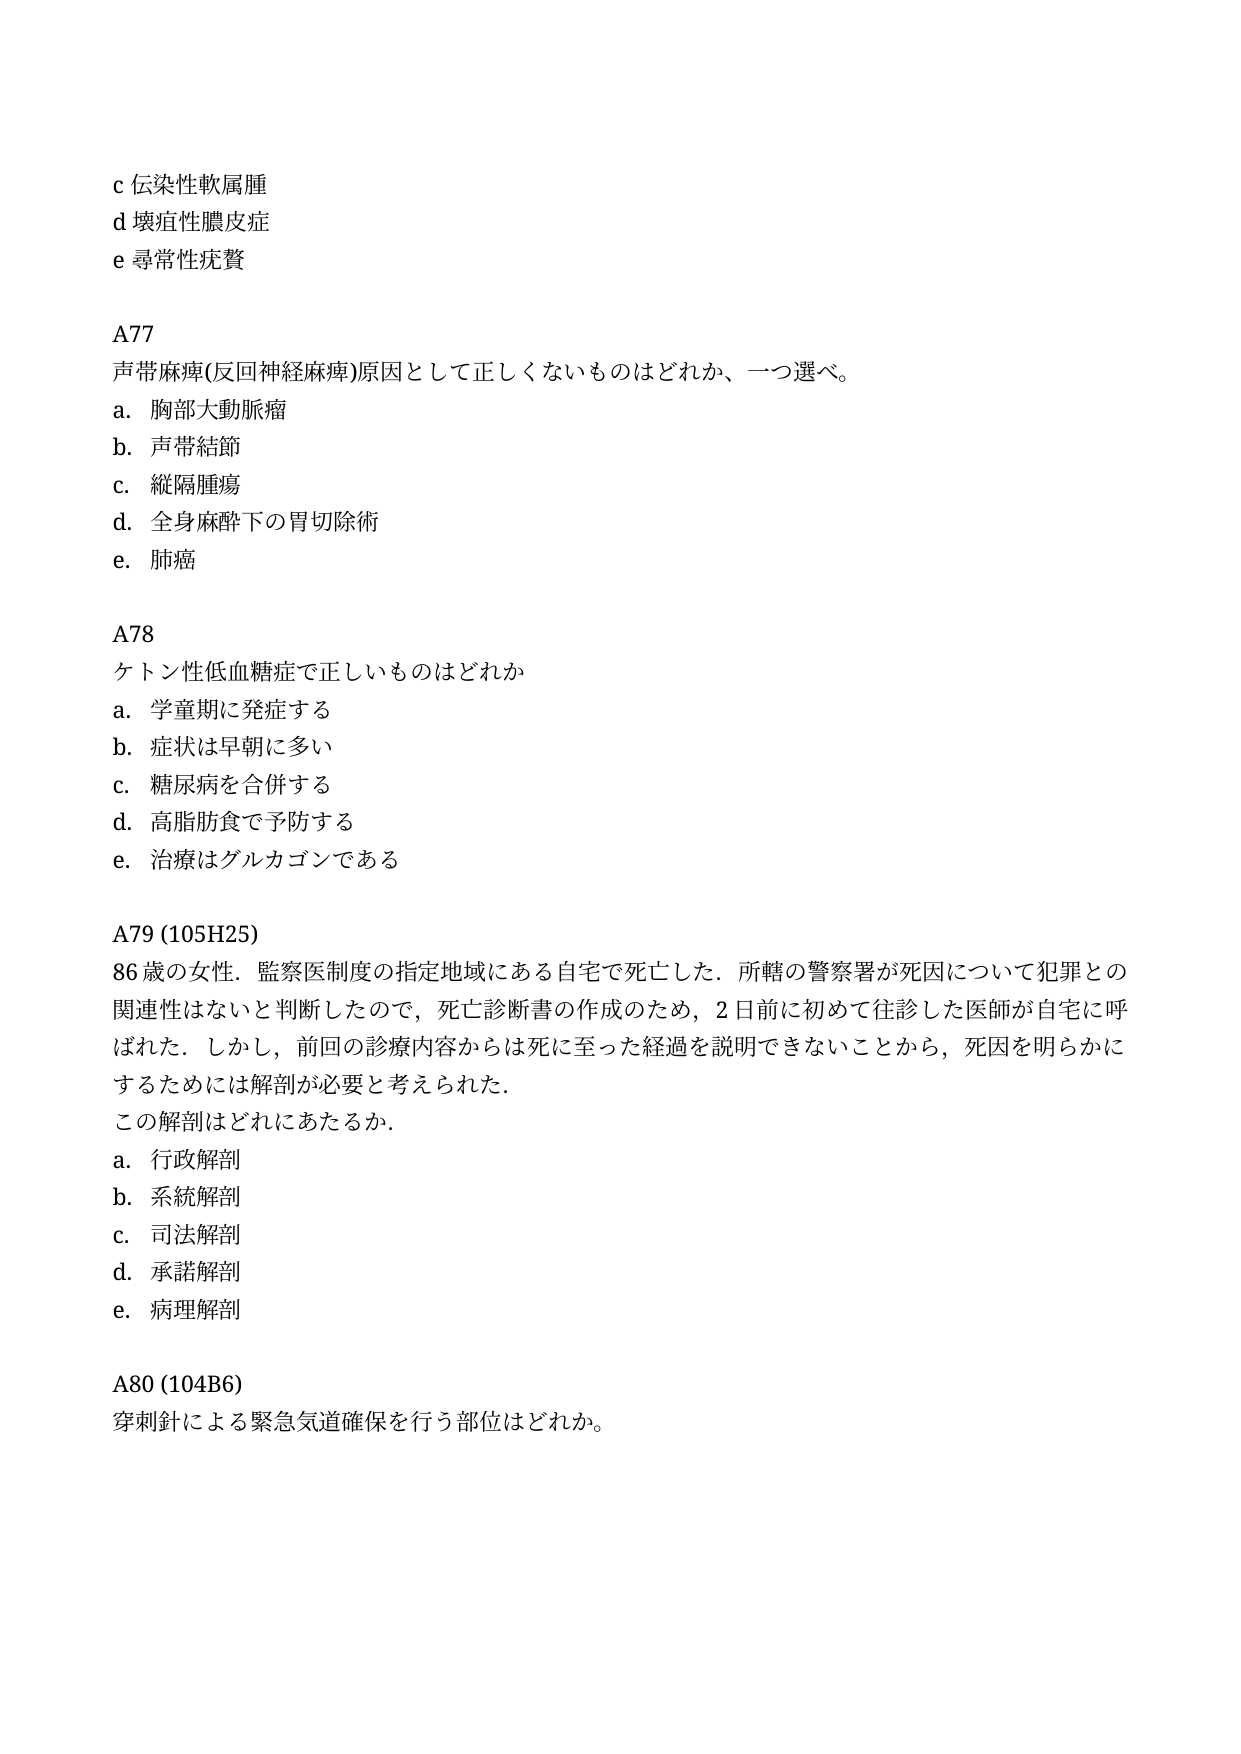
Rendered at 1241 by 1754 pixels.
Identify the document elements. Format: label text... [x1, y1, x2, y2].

text d 壊疽性膿皮症 [112, 202, 1128, 239]
list 行政解剖 [112, 1139, 1128, 1177]
list 肺癌 [112, 539, 1128, 577]
text A78 [112, 614, 1128, 652]
text この解剖はどれにあたるか． [112, 1102, 1128, 1139]
list 学童期に発症する [112, 689, 1128, 727]
text ケトン性低血糖症で正しいものはどれか [112, 652, 1128, 689]
list 声帯結節 [112, 427, 1128, 464]
list 病理解剖 [112, 1289, 1128, 1327]
text A79 (105H25) [112, 914, 1128, 952]
list 治療はグルカゴンである [112, 839, 1128, 877]
list 系統解剖 [112, 1177, 1128, 1214]
list 糖尿病を合併する [112, 764, 1128, 802]
text 声帯麻痺(反回神経麻痺)原因として正しくないものはどれか、一つ選べ。 [112, 352, 1128, 389]
list 全身麻酔下の胃切除術 [112, 502, 1128, 539]
list 司法解剖 [112, 1214, 1128, 1252]
list 高脂肪食で予防する [112, 802, 1128, 839]
text A77 [112, 314, 1128, 352]
list 承諾解剖 [112, 1252, 1128, 1289]
text 86歳の女性．監察医制度の指定地域にある自宅で死亡した．所轄の警察署が死因について犯罪との関連性はないと判断したので，死亡診断書の作成のため，2日前に初めて往診した医師が自宅に呼ばれた．しかし，前回の診療内容からは死に至った経過を説明できないことから，死因を明らかにするためには解剖が必要と考えられた． [112, 952, 1128, 1102]
text 穿刺針による緊急気道確保を行う部位はどれか。 [112, 1402, 1128, 1439]
text A80 (104B6) [112, 1364, 1128, 1402]
list 胸部大動脈瘤 [112, 389, 1128, 427]
list 縦隔腫瘍 [112, 464, 1128, 502]
text c 伝染性軟属腫 [112, 164, 1128, 202]
text e 尋常性疣贅 [112, 239, 1128, 277]
list 症状は早朝に多い [112, 727, 1128, 764]
